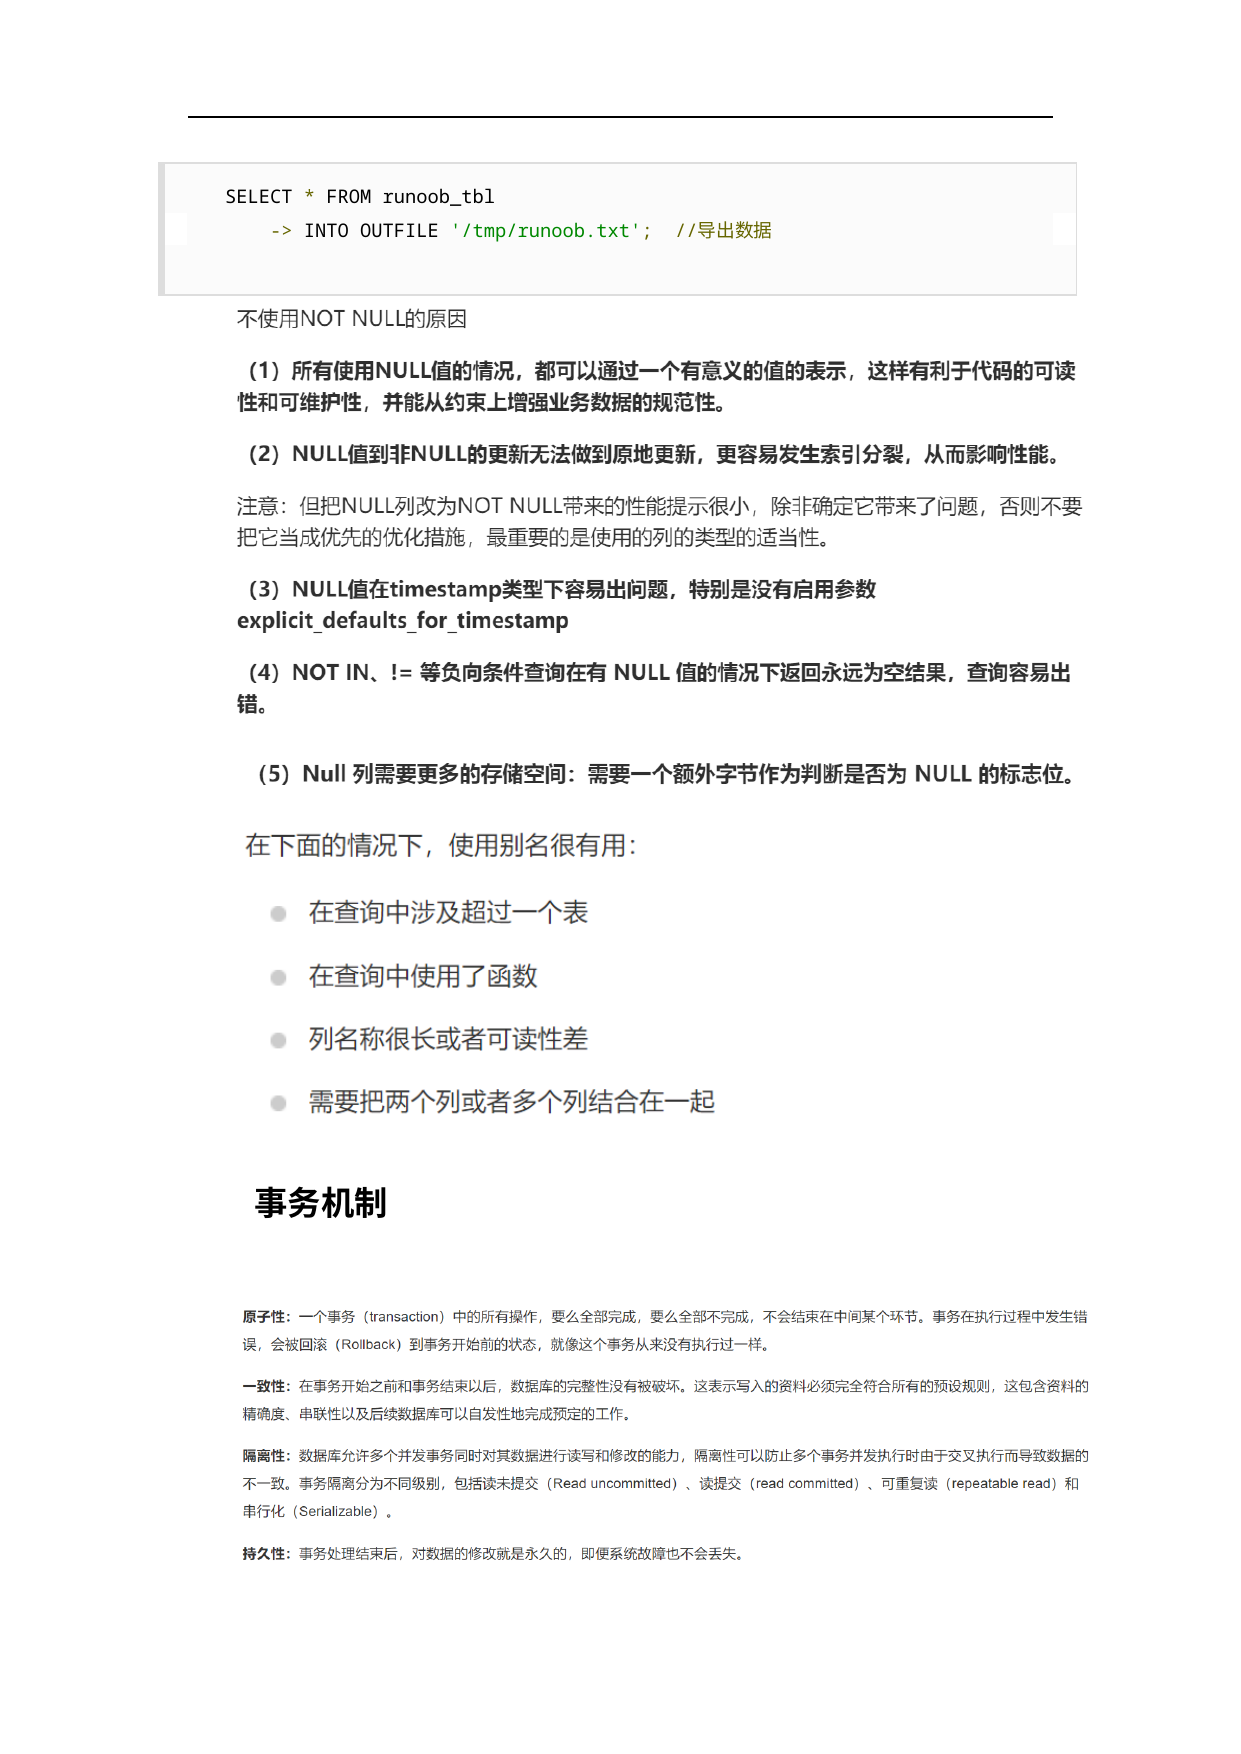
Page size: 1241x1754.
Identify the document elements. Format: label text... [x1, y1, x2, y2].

picture [231, 816, 774, 1129]
text -> INTO OUTFILE '/tmp/runoob.txt'; //导出数据 [187, 213, 1053, 227]
subtitle 事务机制 [187, 1168, 1053, 1233]
text SELECT * FROM runoob_tbl [165, 164, 1076, 213]
picture [231, 296, 1097, 727]
picture [231, 751, 1097, 814]
picture [231, 1295, 1097, 1576]
